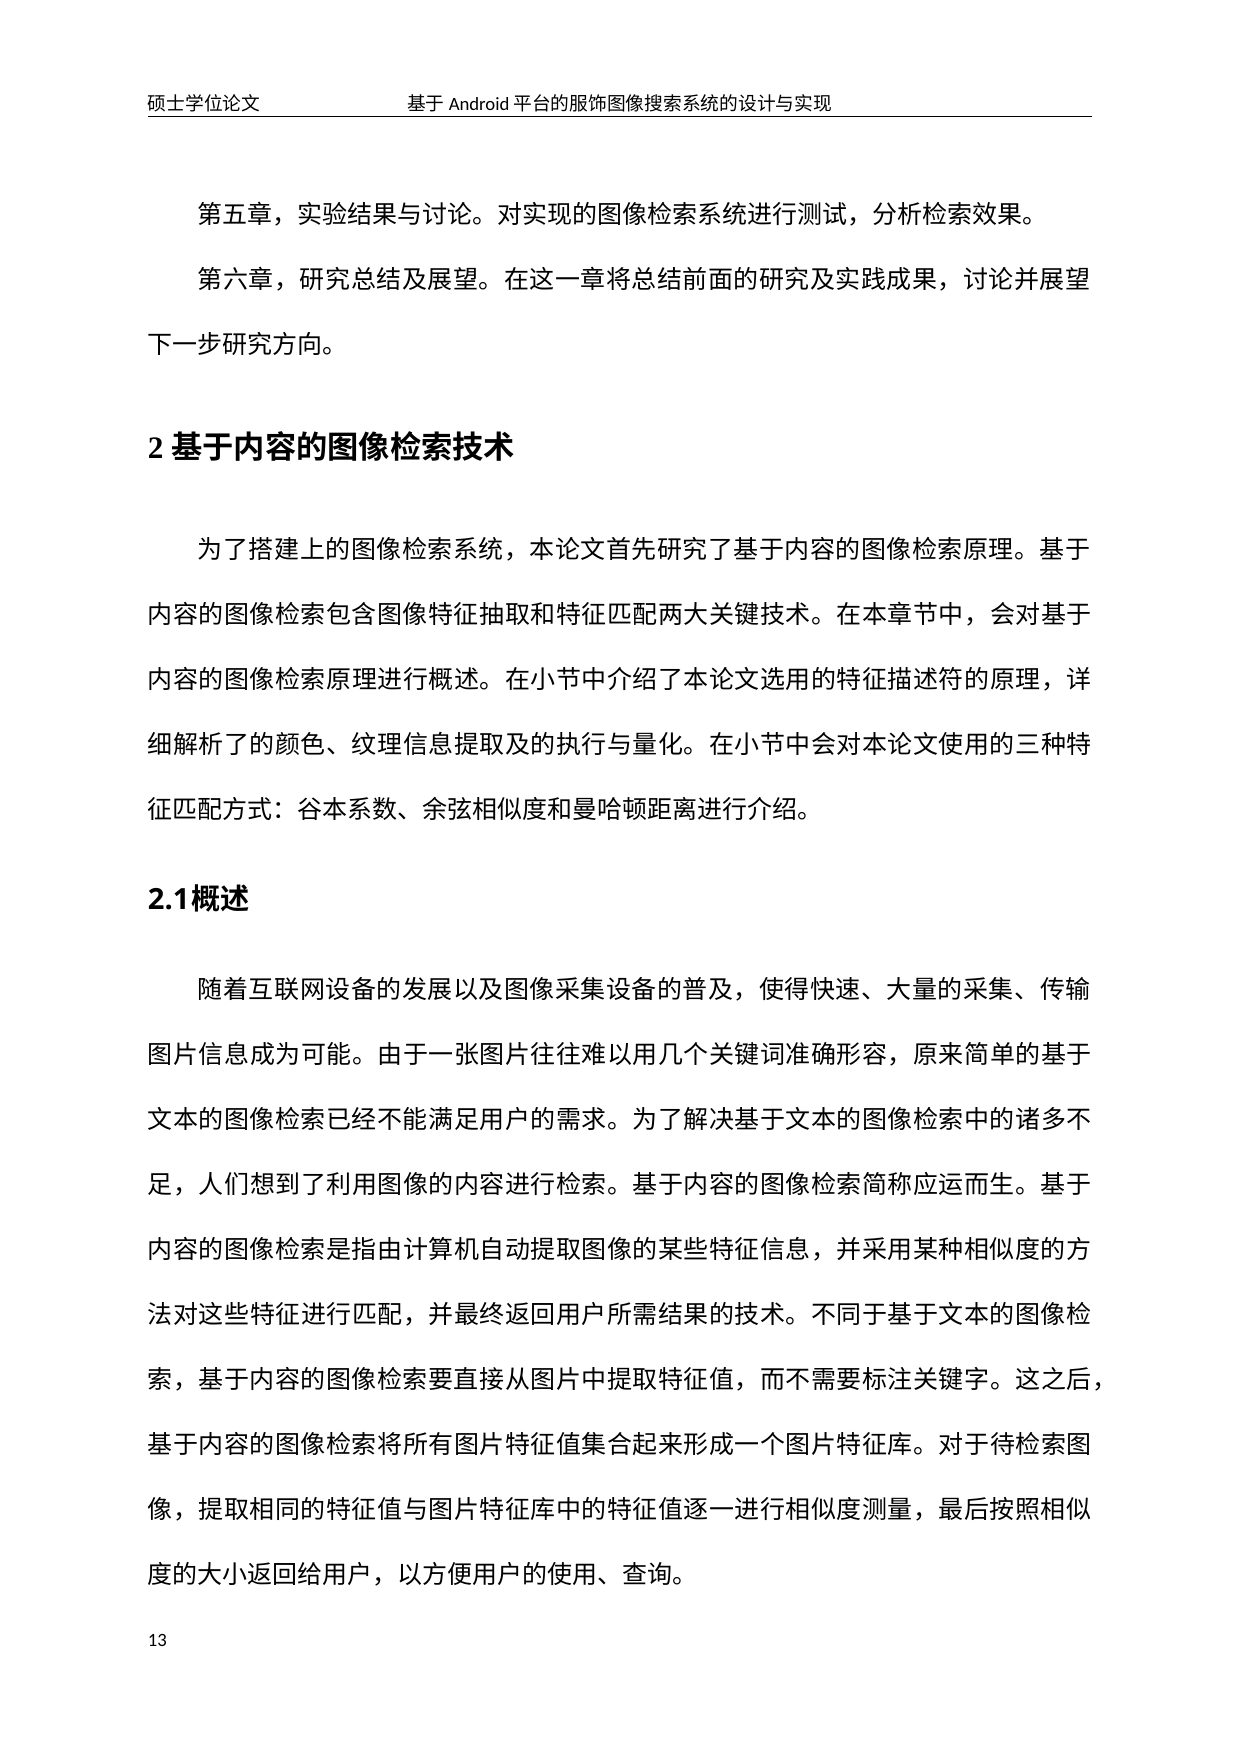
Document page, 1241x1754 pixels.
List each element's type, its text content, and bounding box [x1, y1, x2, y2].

subtitle 2 基于内容的图像检索技术 [148, 412, 1071, 477]
list 为了搭建上的图像检索系统，本论文首先研究了基于内容的图像检索原理。基于内容的图像检索包含图像特征抽取和特征匹配两大关键技术。在本章节中，会对基于内容的图像检索原理进行概述。在小节中介绍了本论文选用的特征描述符的原理，详细解析了的颜色、纹理信息提取及的执行与量化。在小节中会对本论文使用的三种特征匹配方式：谷本系数、余弦相似度和曼哈顿距离进行介绍。 [148, 515, 1092, 840]
list 第六章，研究总结及展望。在这一章将总结前面的研究及实践成果，讨论并展望下一步研究方向。 [148, 245, 1092, 375]
list 第五章，实验结果与讨论。对实现的图像检索系统进行测试，分析检索效果。 [148, 180, 1092, 245]
subtitle 概述 [148, 865, 1092, 930]
list 随着互联网设备的发展以及图像采集设备的普及，使得快速、大量的采集、传输图片信息成为可能。由于一张图片往往难以用几个关键词准确形容，原来简单的基于文本的图像检索已经不能满足用户的需求。为了解决基于文本的图像检索中的诸多不足，人们想到了利用图像的内容进行检索。基于内容的图像检索简称应运而生。基于内容的图像检索是指由计算机自动提取图像的某些特征信息，并采用某种相似度的方法对这些特征进行匹配，并最终返回用户所需结果的技术。不同于基于文本的图像检索，基于内容的图像检索要直接从图片中提取特征值，而不需要标注关键字。这之后，基于内容的图像检索将所有图片特征值集合起来形成一个图片特征库。对于待检索图像，提取相同的特征值与图片特征库中的特征值逐一进行相似度测量，最后按照相似度的大小返回给用户，以方便用户的使用、查询。 [148, 955, 1092, 1605]
